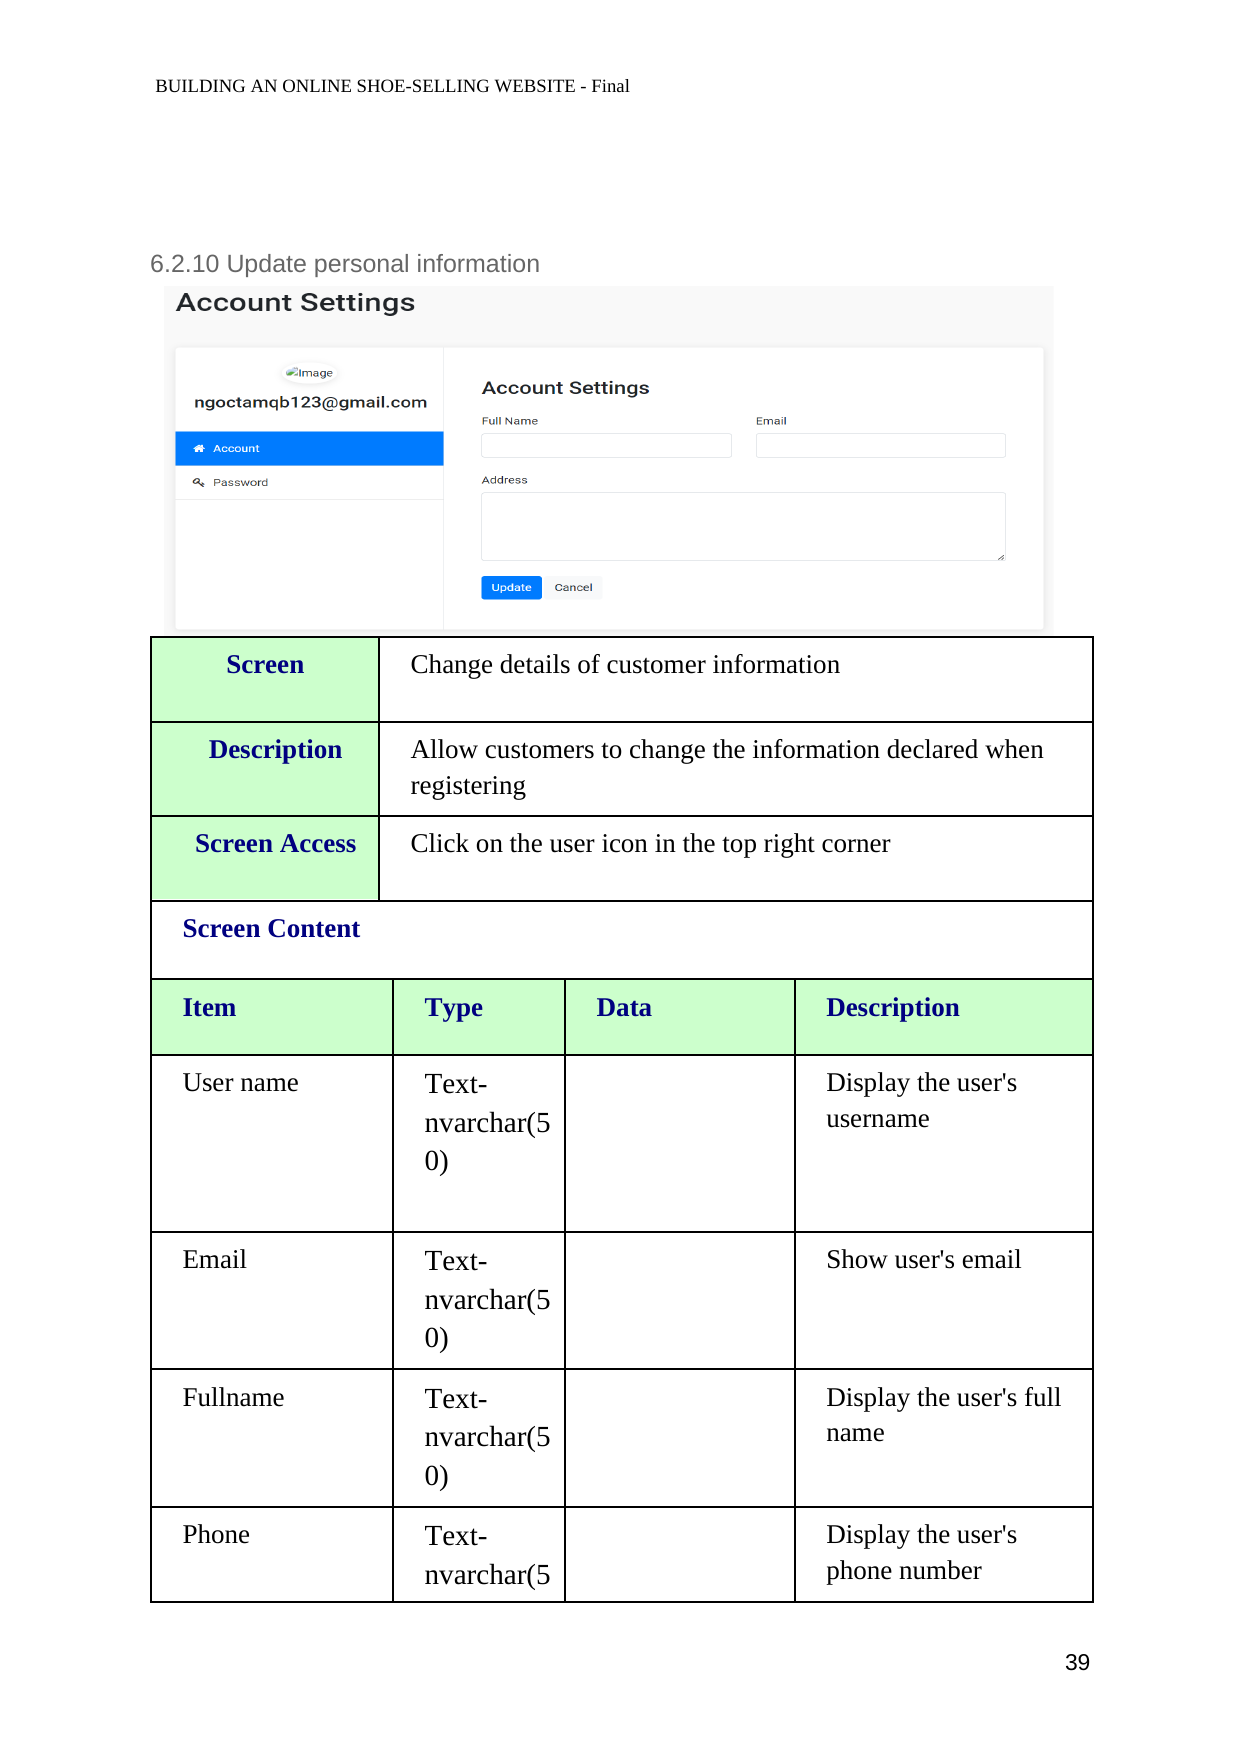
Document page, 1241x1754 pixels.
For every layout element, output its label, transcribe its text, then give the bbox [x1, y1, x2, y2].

table_cell Display the user's full name [796, 1370, 1092, 1506]
table_cell Phone [152, 1508, 392, 1601]
table_cell Allow customers to change the information declared when registering [380, 723, 1092, 815]
table_cell Item [152, 980, 392, 1054]
table_cell Text-nvarchar(50) [394, 1370, 564, 1506]
table_cell User name [152, 1056, 392, 1231]
subtitle 6.2.10 Update personal information [150, 249, 1090, 278]
table_cell Fullname [152, 1370, 392, 1506]
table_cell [796, 1508, 1092, 1601]
table_cell Data [566, 980, 794, 1054]
table_cell [566, 1233, 794, 1368]
table_cell Text-nvarchar(50) [394, 1233, 564, 1368]
table_cell Screen Access [152, 817, 378, 899]
table_cell Show user's email [796, 1233, 1092, 1368]
table_cell Click on the user icon in the top right corner [380, 817, 1092, 899]
table_cell Type [394, 980, 564, 1054]
table_cell [566, 1056, 794, 1231]
table_cell Description [152, 723, 378, 815]
table_cell Description [796, 980, 1092, 1054]
table_header Change details of customer information [380, 638, 1092, 721]
table_cell Display the user's username [796, 1056, 1092, 1231]
table_cell [566, 1508, 794, 1601]
table_cell Email [152, 1233, 392, 1368]
table_cell Text-nvarchar(50) [394, 1508, 564, 1601]
picture [164, 286, 1054, 636]
table_header Screen [152, 638, 378, 721]
table_cell Text-nvarchar(50) [394, 1056, 564, 1231]
table_cell [566, 1370, 794, 1506]
table_cell Screen Content [152, 902, 1092, 978]
